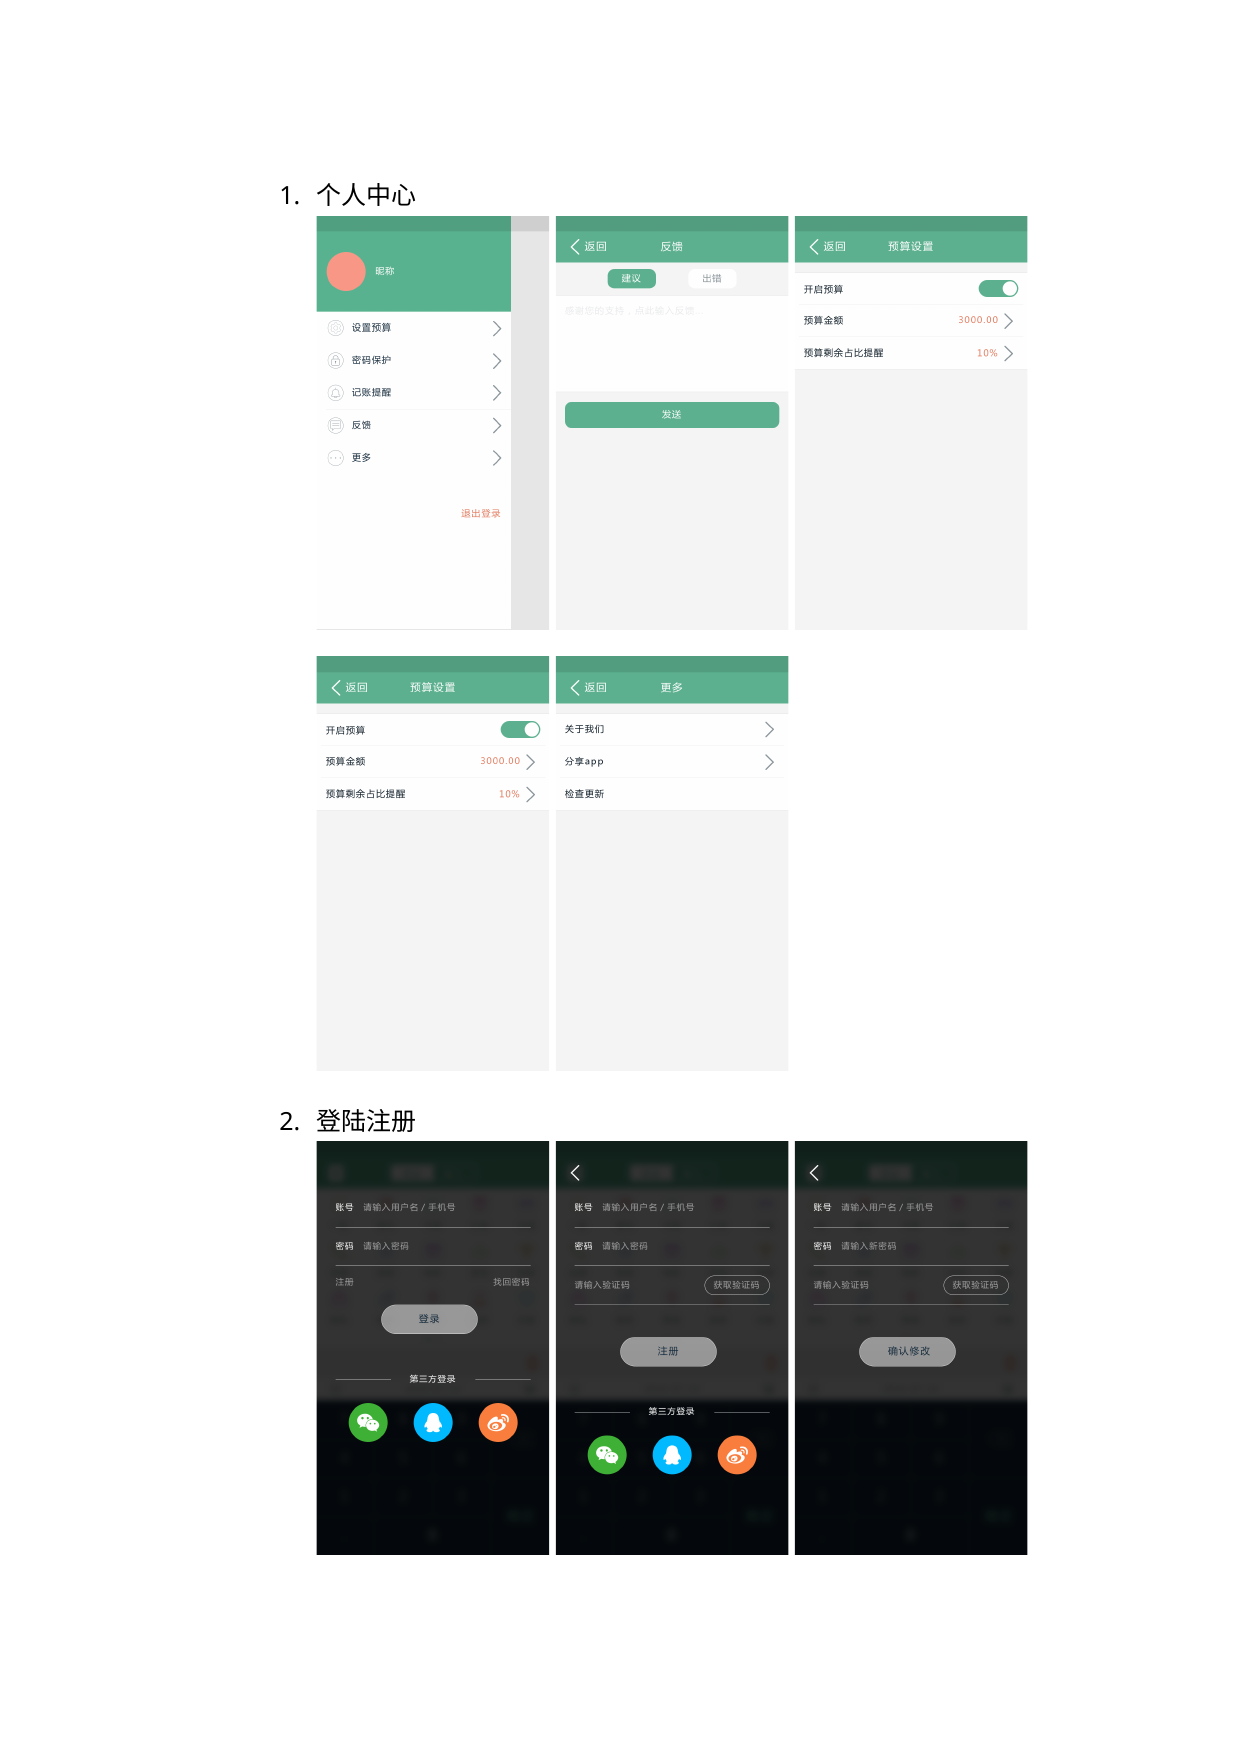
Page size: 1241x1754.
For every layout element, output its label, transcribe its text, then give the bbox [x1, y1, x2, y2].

picture [316, 1141, 550, 1555]
picture [794, 1141, 1028, 1555]
list 个人中心 [279, 172, 1053, 216]
picture [316, 656, 550, 1071]
picture [555, 656, 789, 1071]
list 登陆注册 [279, 1097, 1053, 1141]
picture [555, 1141, 789, 1555]
picture [555, 216, 789, 630]
picture [794, 216, 1028, 630]
picture [316, 216, 550, 630]
